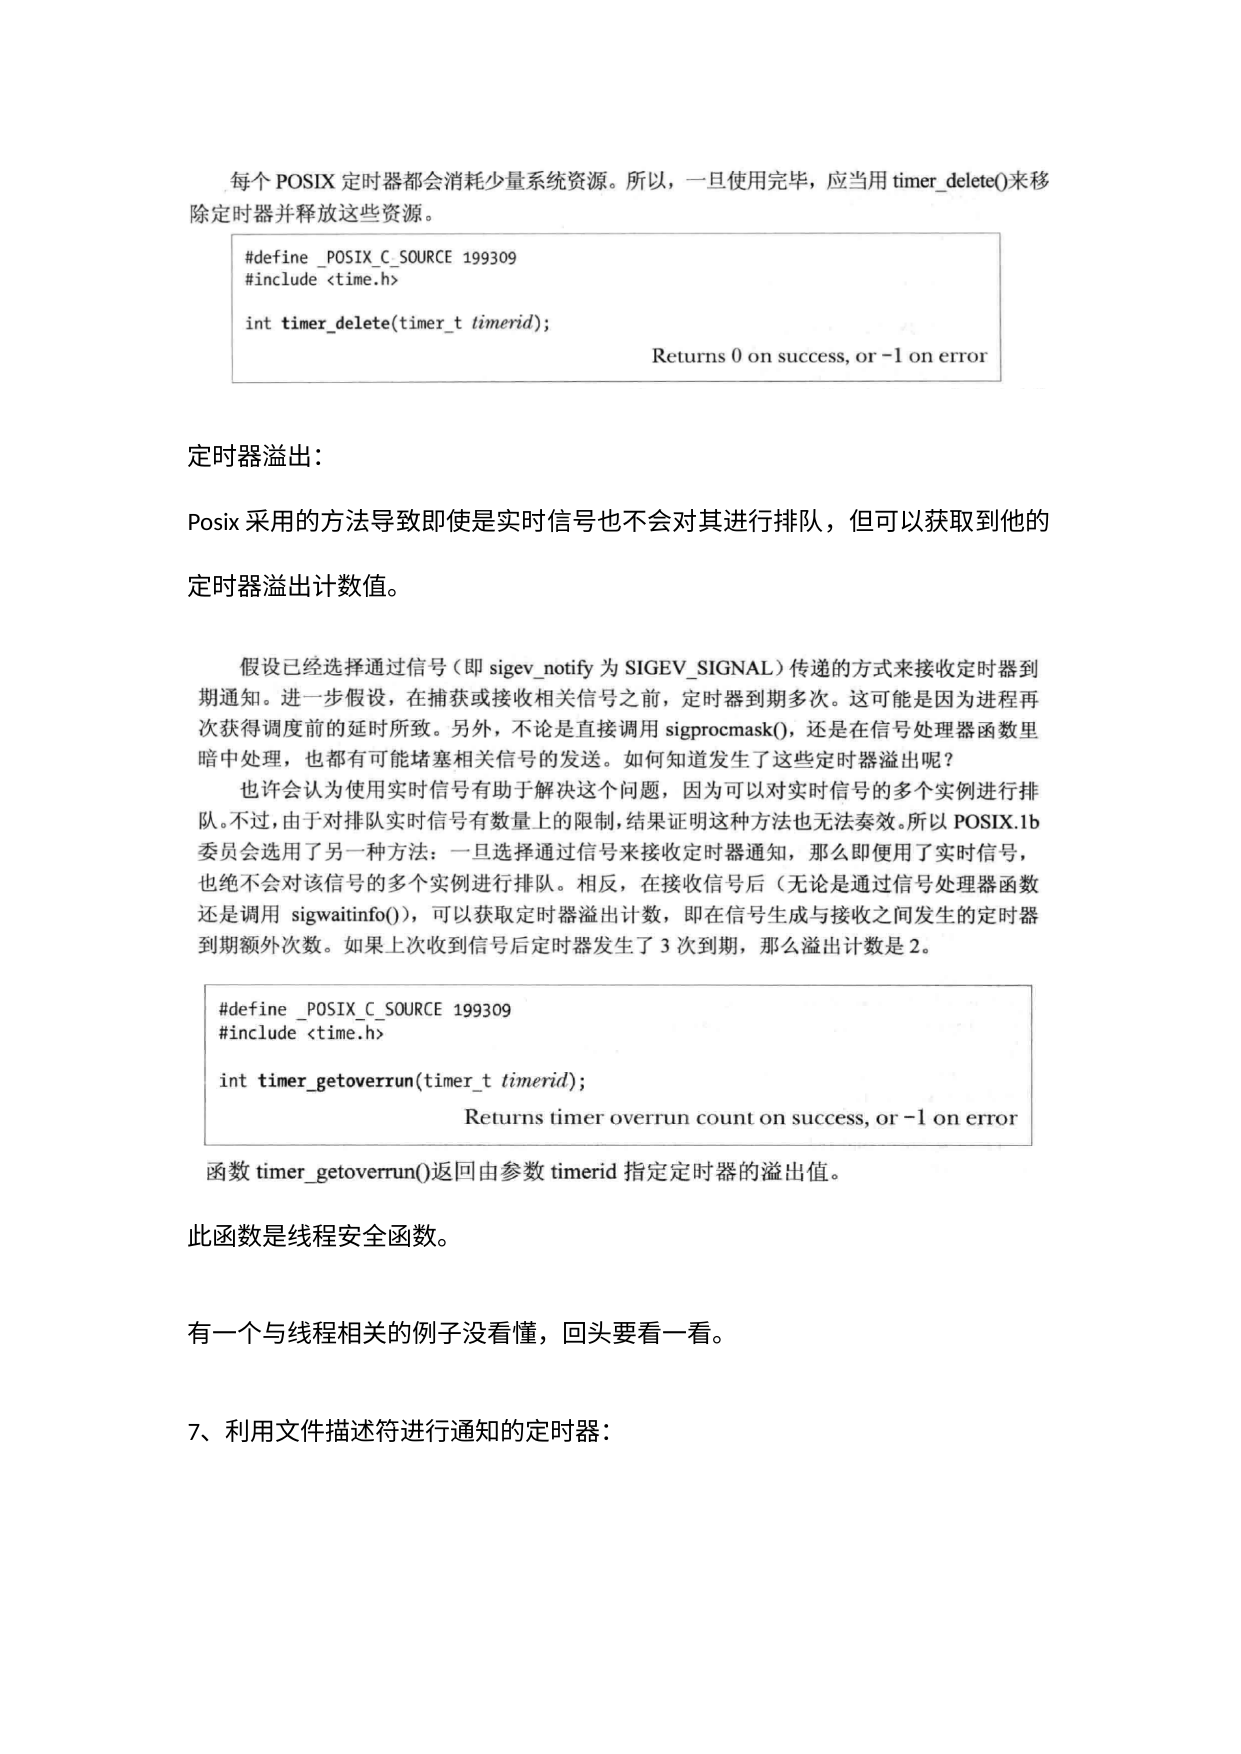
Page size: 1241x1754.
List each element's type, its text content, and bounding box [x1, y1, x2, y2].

picture [187, 162, 1053, 389]
list 利用文件描述符进行通知的定时器： [187, 1397, 1053, 1462]
picture [187, 649, 1052, 960]
list 定时器溢出： [187, 422, 1053, 487]
list Posix采用的方法导致即使是实时信号也不会对其进行排队，但可以获取到他的定时器溢出计数值。 [187, 487, 1053, 617]
list 有一个与线程相关的例子没看懂，回头要看一看。 [187, 1299, 1053, 1364]
list 此函数是线程安全函数。 [187, 1202, 1053, 1267]
picture [187, 974, 1053, 1184]
